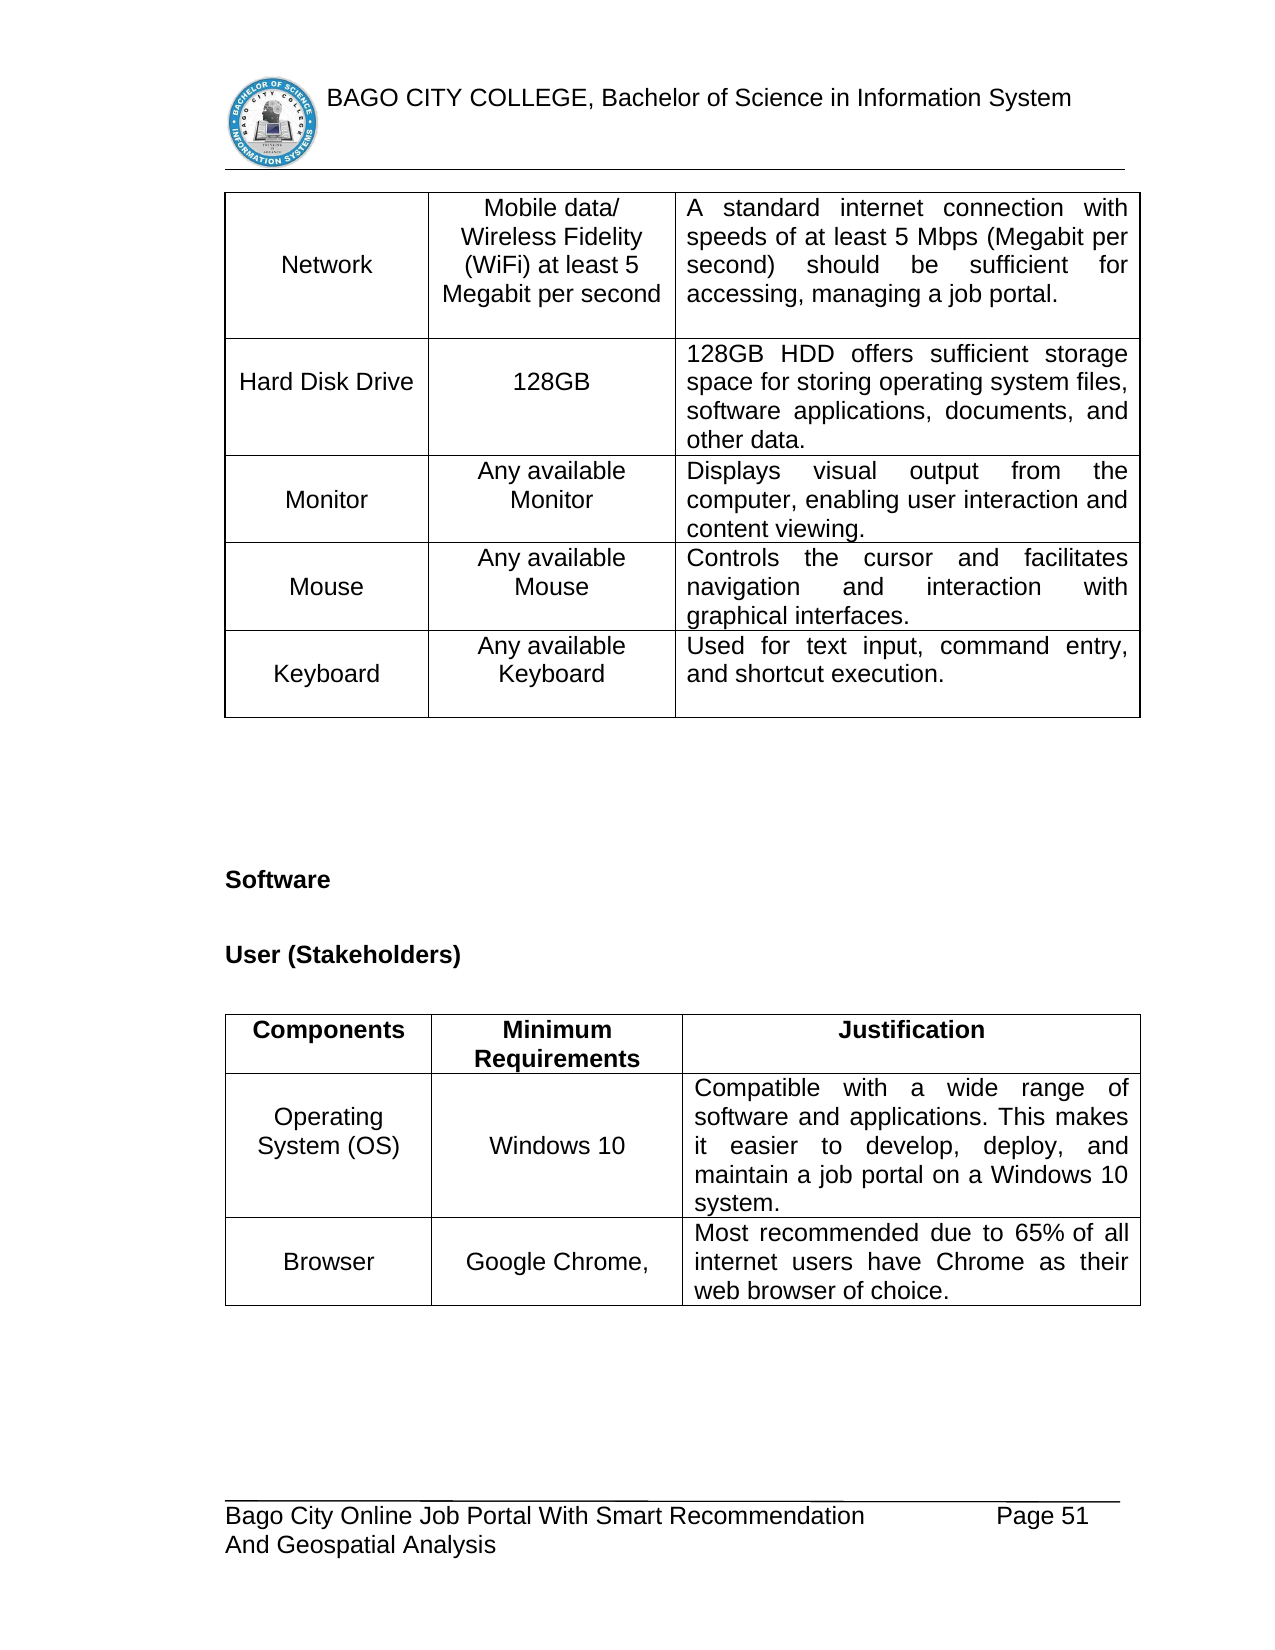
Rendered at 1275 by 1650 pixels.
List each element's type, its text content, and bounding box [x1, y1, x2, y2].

table_cell Windows 10 [432, 1074, 682, 1217]
table_header A standard internet connection with speeds of at least 5 Mbps (Megabit per second) should be sufficient for accessing, managing a job portal. [676, 193, 1139, 338]
text User (Stakeholders) [225, 940, 1125, 968]
table_cell Mouse [226, 543, 428, 629]
text Software [225, 866, 1125, 894]
table_header Network [226, 193, 428, 338]
table_cell Displays visual output from the computer, enabling user interaction and content viewing. [676, 456, 1139, 542]
table_cell Any available Keyboard [429, 631, 675, 717]
table_cell Operating System (OS) [226, 1074, 431, 1217]
table_cell Keyboard [226, 631, 428, 717]
table_cell Compatible with a wide range of software and applications. This makes it easier to develop, deploy, and maintain a job portal on a Windows 10 system. [683, 1074, 1140, 1217]
table_cell Most recommended due to 65% of all internet users have Chrome as their web browser of choice. [683, 1218, 1140, 1304]
table_cell 128GB [429, 339, 675, 455]
table_header Mobile data/ Wireless Fidelity (WiFi) at least 5 Megabit per second [429, 193, 675, 338]
table_cell Any available Mouse [429, 543, 675, 629]
picture [225, 75, 320, 169]
table_cell 128GB HDD offers sufficient storage space for storing operating system files, software applications, documents, and other data. [676, 339, 1139, 455]
table_cell Google Chrome, [432, 1218, 682, 1304]
table_cell Any available Monitor [429, 456, 675, 542]
table_cell Hard Disk Drive [226, 339, 428, 455]
table_cell Used for text input, command entry, and shortcut execution. [676, 631, 1139, 717]
table_cell Browser [226, 1218, 431, 1304]
table_header Components [226, 1015, 431, 1072]
table_header Minimum Requirements [432, 1015, 682, 1072]
table_header Justification [683, 1015, 1140, 1072]
table_cell Monitor [226, 456, 428, 542]
table_cell Controls the cursor and facilitates navigation and interaction with graphical interfaces. [676, 543, 1139, 629]
